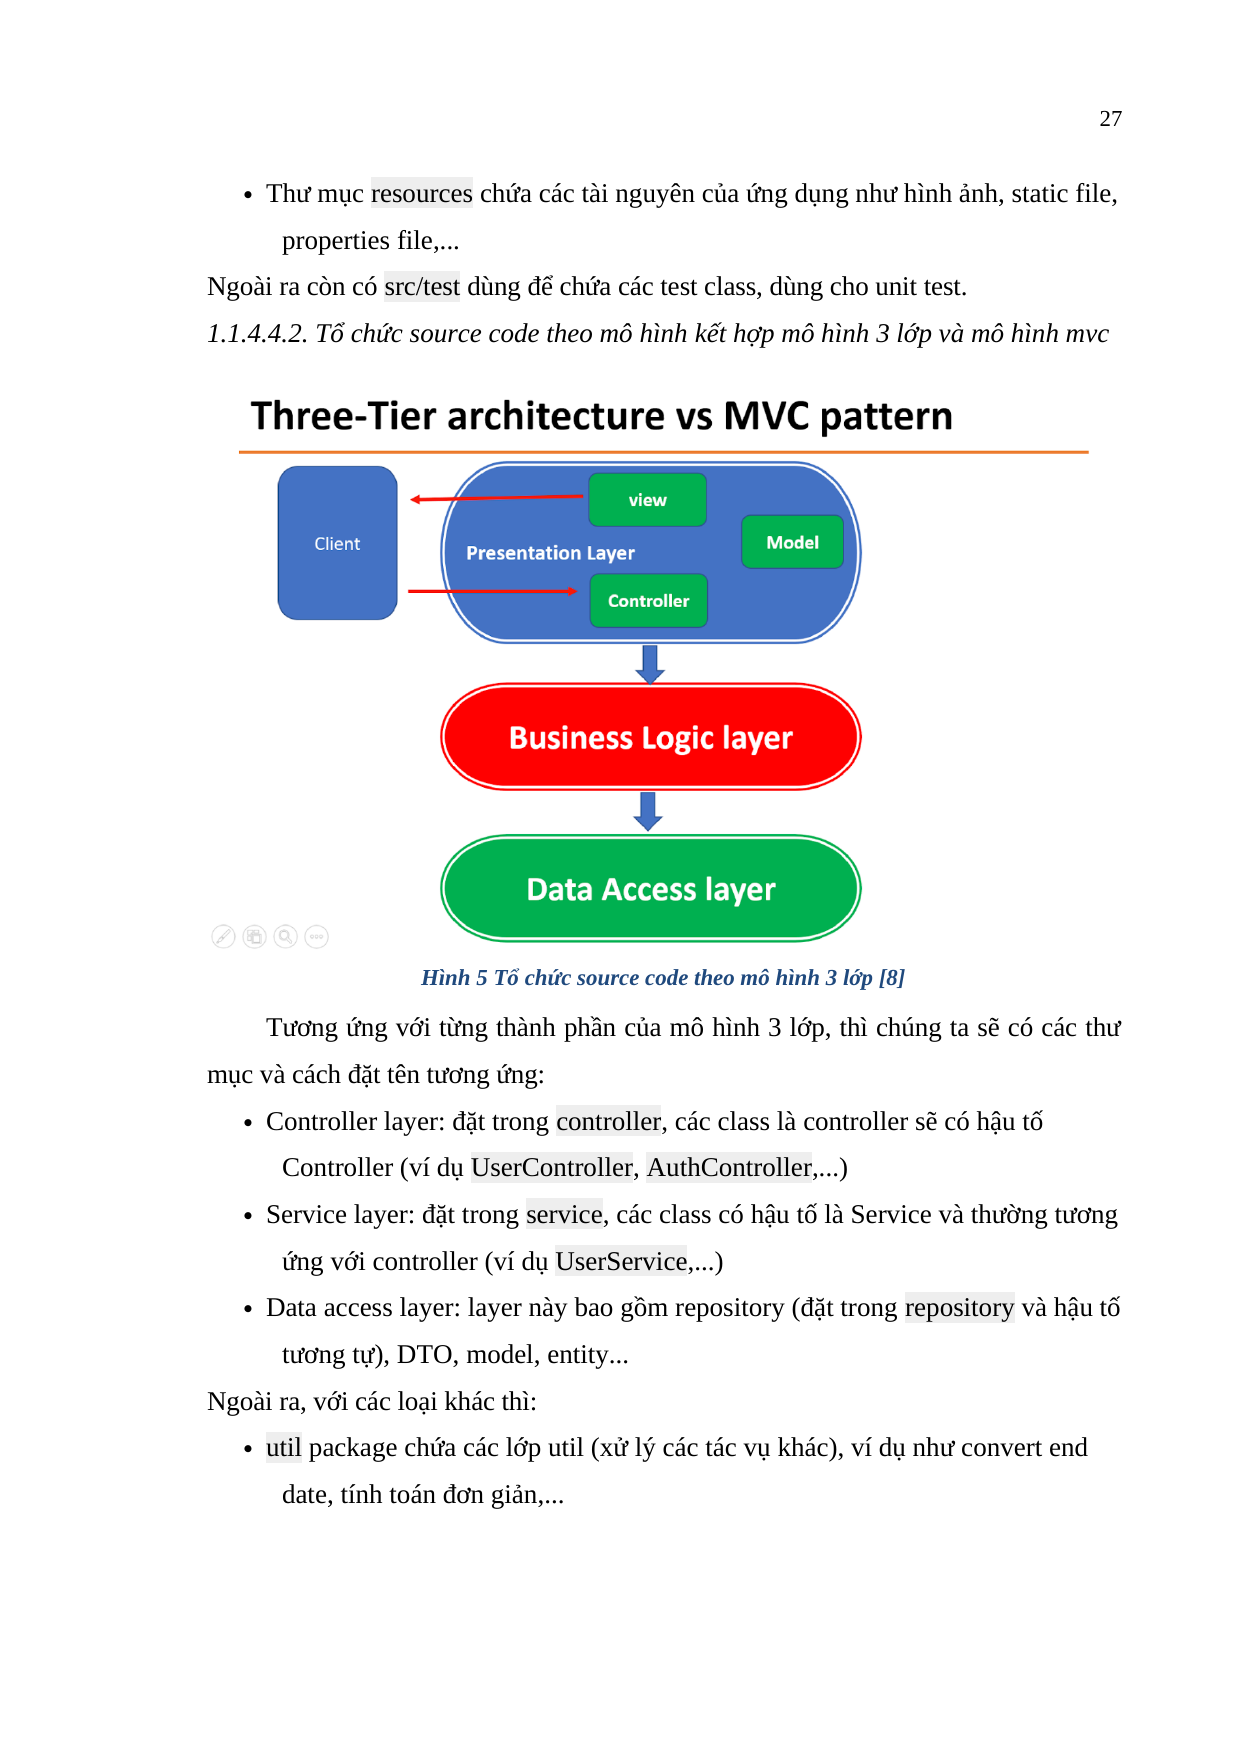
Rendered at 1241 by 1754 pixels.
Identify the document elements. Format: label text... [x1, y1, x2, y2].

subtitle 1.1.4.4.2. Tổ chức source code theo mô hình kết hợp mô hình 3 lớp và mô hình mvc [207, 317, 1122, 348]
text Tương ứng với từng thành phần của mô hình 3 lớp, thì chúng ta sẽ có các thư mục và cách đặt tên tương ứng: [207, 1012, 1122, 1089]
text Ngoài ra, với các loại khác thì: [207, 1385, 1122, 1416]
list Service layer: đặt trong service, các class có hậu tố là Service và thường tương ứng với controller (ví dụ UserService,...) [244, 1198, 1122, 1276]
text Ngoài ra còn có src/test dùng để chứa các test class, dùng cho unit test. [460, 271, 1122, 302]
list Thư mục resources chứa các tài nguyên của ứng dụng như hình ảnh, static file, properties file,... [244, 177, 1122, 255]
list Controller layer: đặt trong controller, các class là controller sẽ có hậu tố Controller (ví dụ UserController, AuthController,...) [244, 1105, 1122, 1183]
list Data access layer: layer này bao gồm repository (đặt trong repository và hậu tố tương tự), DTO, model, entity... [244, 1292, 1122, 1369]
text Hình 5 Tổ chức source code theo mô hình 3 lớp [8] [207, 964, 1122, 991]
text Ngoài ra còn có src/test dùng để chứa các test class, dùng cho unit test. [207, 271, 384, 302]
picture [206, 363, 1123, 952]
list util package chứa các lớp util (xử lý các tác vụ khác), ví dụ như convert end date, tính toán đơn giản,... [244, 1432, 1122, 1509]
